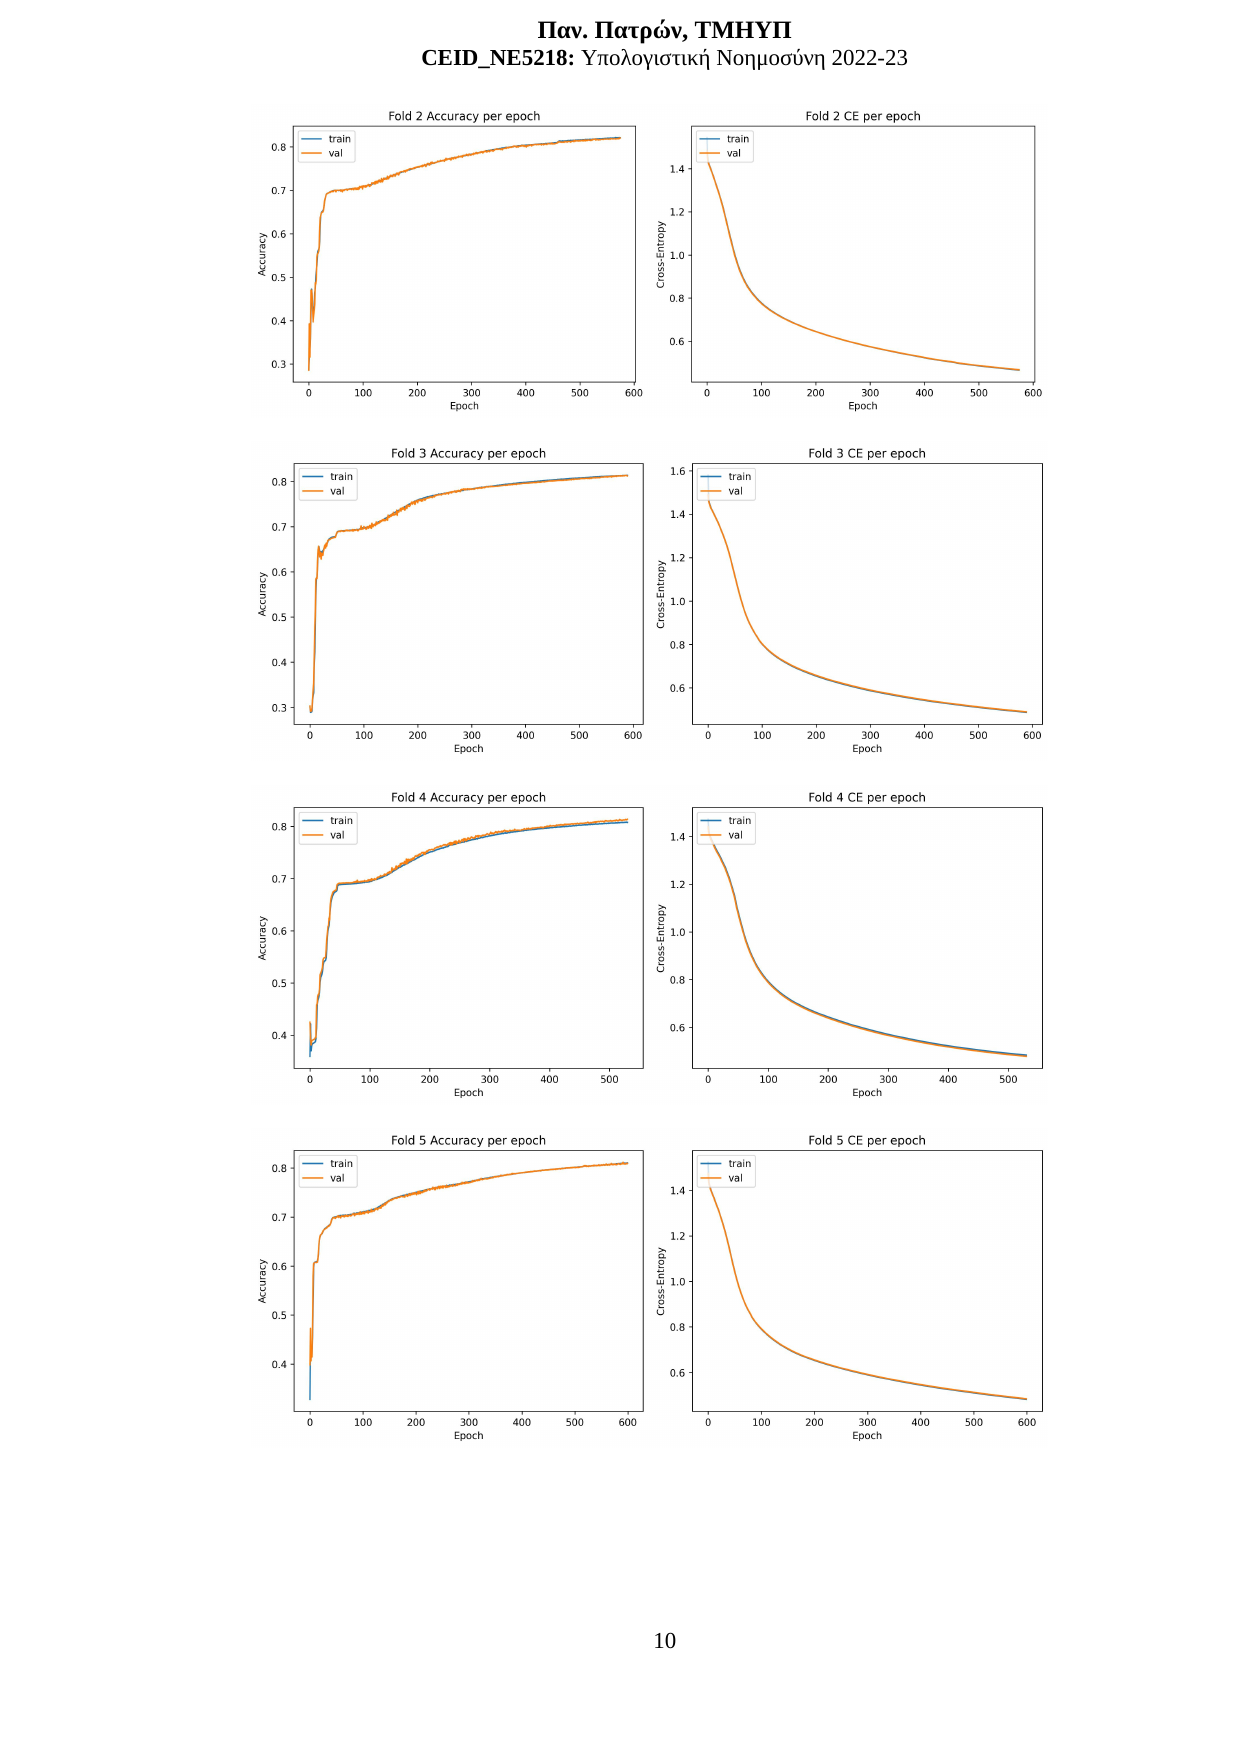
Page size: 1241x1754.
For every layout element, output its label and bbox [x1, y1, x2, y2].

picture [251, 1128, 1049, 1448]
picture [251, 441, 1049, 761]
picture [251, 104, 1049, 418]
picture [251, 785, 1049, 1105]
